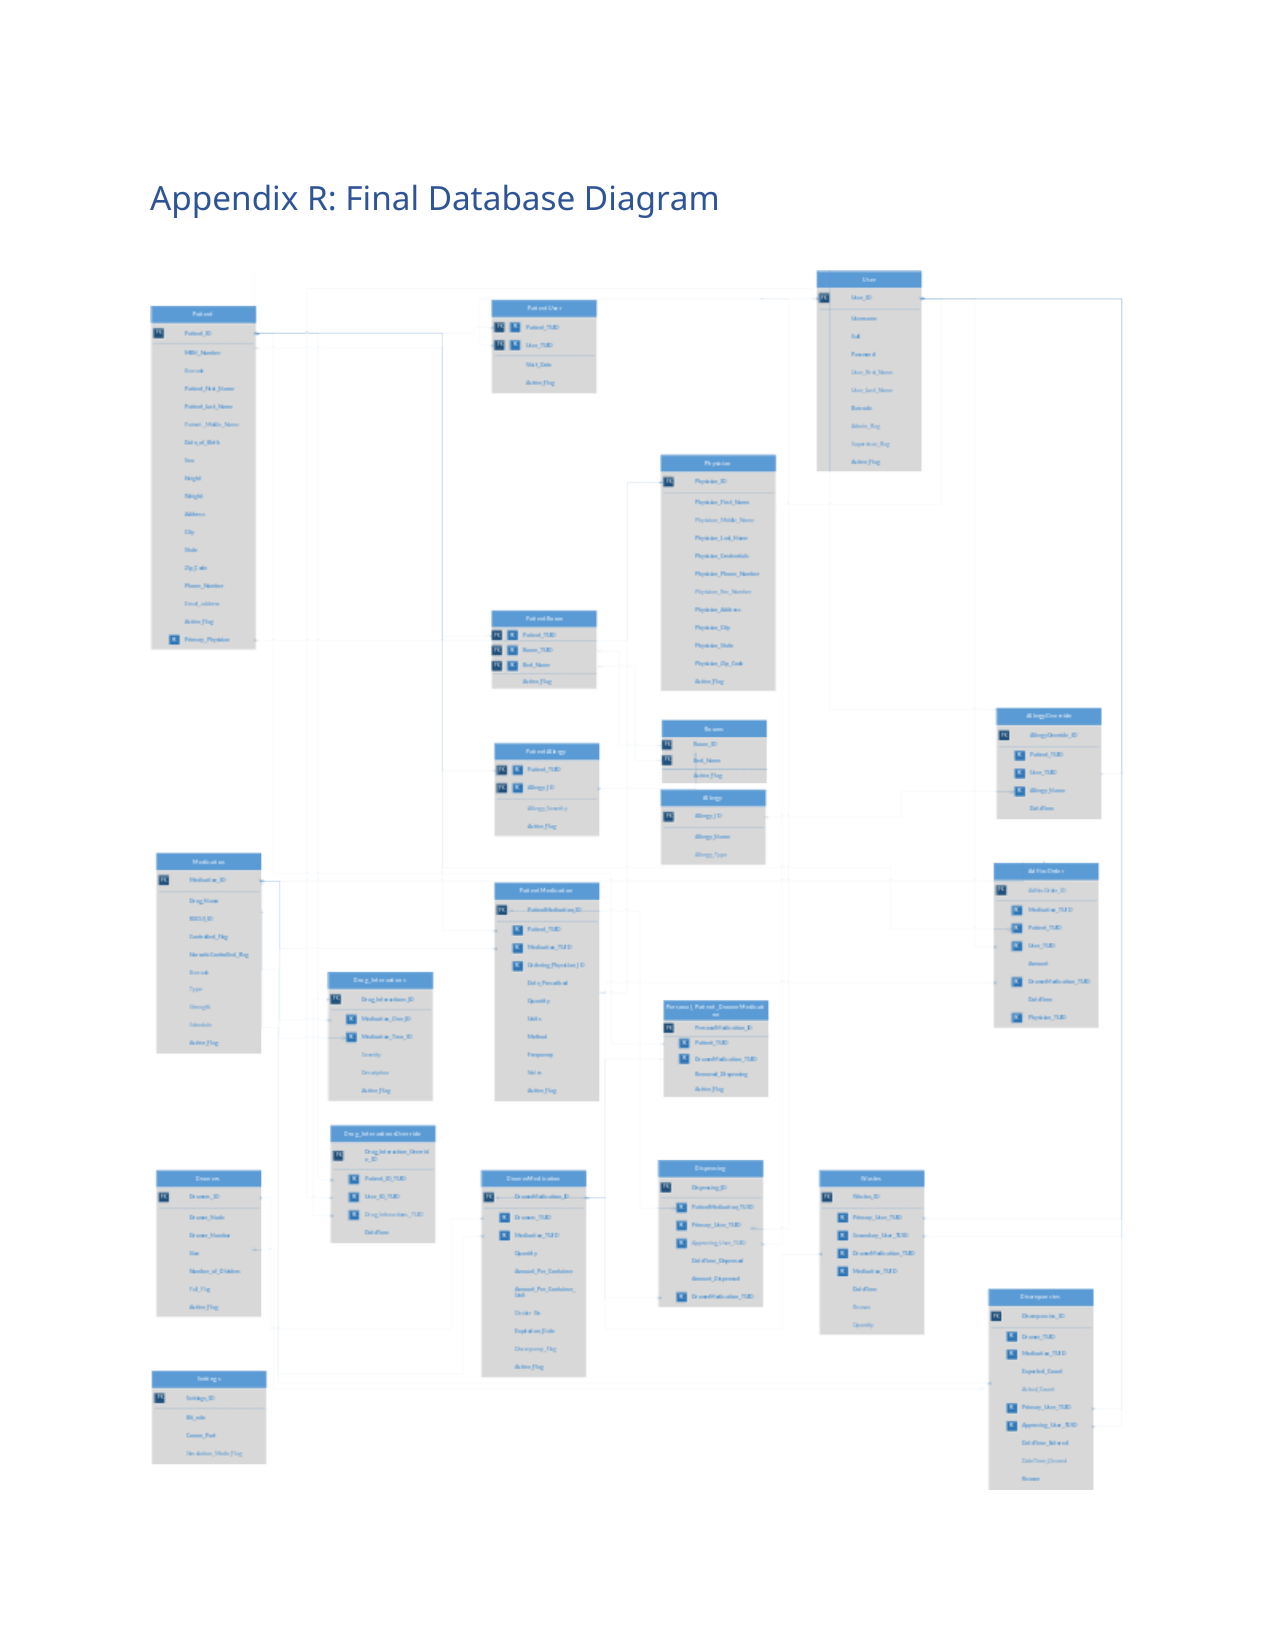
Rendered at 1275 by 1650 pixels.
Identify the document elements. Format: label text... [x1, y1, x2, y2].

subtitle Appendix R: Final Database Diagram [150, 175, 1125, 220]
